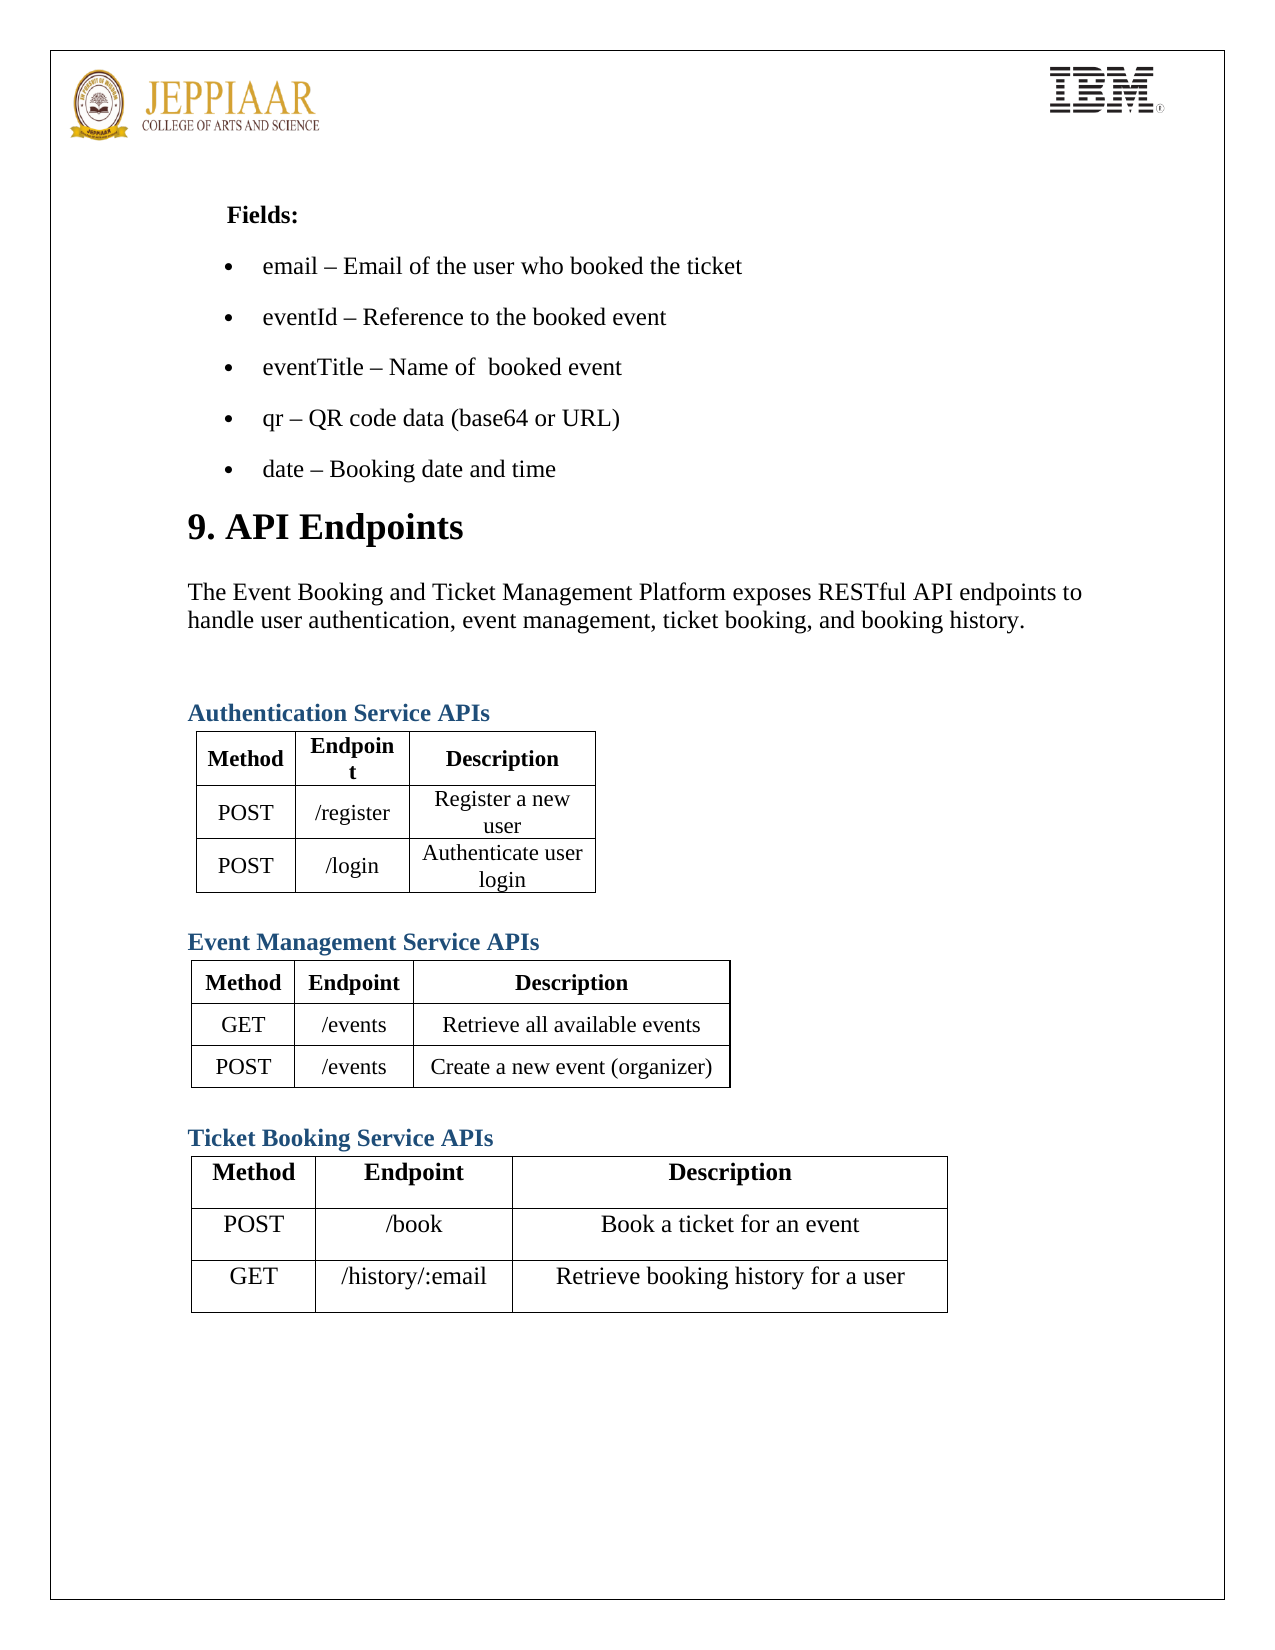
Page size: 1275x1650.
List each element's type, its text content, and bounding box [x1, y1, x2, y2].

table_cell Authenticate user login [410, 839, 595, 892]
list eventTitle – Name of booked event [225, 352, 1125, 381]
text Fields: [227, 201, 1125, 229]
text The Event Booking and Ticket Management Platform exposes RESTful API endpoints to handle user authentication, event management, ticket booking, and booking history. [187, 577, 1125, 634]
list email – Email of the user who booked the ticket [225, 251, 1125, 280]
subtitle Event Management Service APIs [187, 927, 1125, 956]
list date – Booking date and time [225, 454, 1125, 482]
list eventId – Reference to the booked event [225, 302, 1125, 331]
table_cell GET [192, 1004, 294, 1045]
list qr – QR code data (base64 or URL) [225, 403, 1125, 432]
table_cell /book [316, 1209, 512, 1260]
table_header Endpoint [316, 1157, 512, 1208]
table_cell Retrieve all available events [414, 1004, 729, 1045]
picture [56, 54, 337, 155]
subtitle Ticket Booking Service APIs [187, 1123, 1125, 1151]
table_header Method [192, 1157, 315, 1208]
table_cell Register a new user [410, 786, 595, 838]
table_cell Book a ticket for an event [513, 1209, 947, 1260]
table_cell POST [197, 786, 295, 838]
table_cell Create a new event (organizer) [414, 1046, 729, 1087]
subtitle Authentication Service APIs [187, 698, 1125, 726]
table_cell GET [192, 1261, 315, 1312]
table_cell POST [192, 1046, 294, 1087]
table_header Method [197, 732, 295, 784]
picture [1046, 62, 1169, 117]
table_cell /events [295, 1004, 413, 1045]
table_cell /login [296, 839, 409, 892]
table_cell /history/:email [316, 1261, 512, 1312]
table_cell /register [296, 786, 409, 838]
table_header Endpoint [295, 961, 413, 1003]
table_header Description [410, 732, 595, 784]
table_header Description [513, 1157, 947, 1208]
table_cell Retrieve booking history for a user [513, 1261, 947, 1312]
table_cell /events [295, 1046, 413, 1087]
table_header Description [414, 961, 729, 1003]
table_header Endpoint [296, 732, 409, 784]
table_cell POST [197, 839, 295, 892]
table_cell POST [192, 1209, 315, 1260]
subtitle API Endpoints [187, 504, 1125, 547]
table_header Method [192, 961, 294, 1003]
